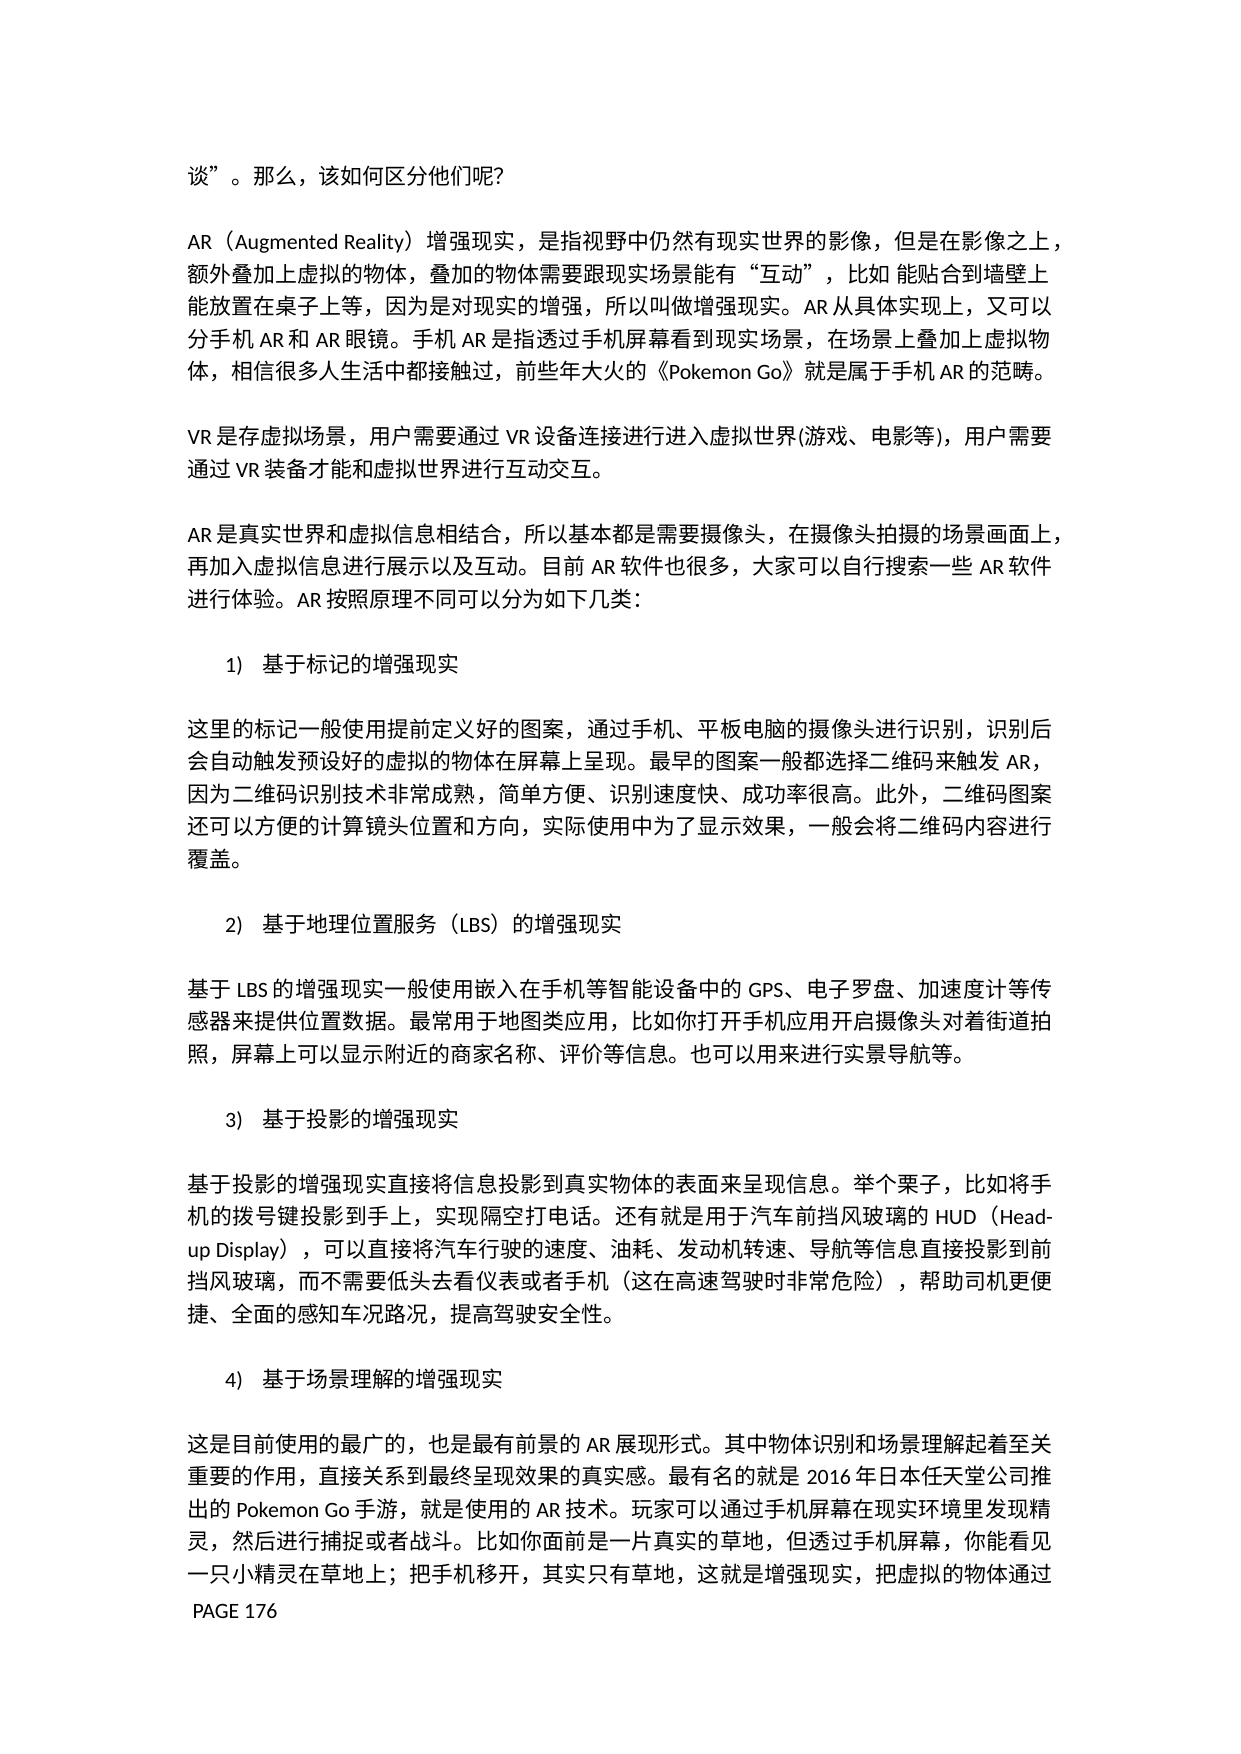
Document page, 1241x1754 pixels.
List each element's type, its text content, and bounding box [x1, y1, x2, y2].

list 基于地理位置服务（LBS）的增强现实 [225, 906, 1053, 939]
text AR是真实世界和虚拟信息相结合，所以基本都是需要摄像头，在摄像头拍摄的场景画面上，再加入虚拟信息进行展示以及互动。目前AR软件也很多，大家可以自行搜索一些AR软件进行体验。AR按照原理不同可以分为如下几类： [187, 516, 1053, 614]
text 基于LBS的增强现实一般使用嵌入在手机等智能设备中的GPS、电子罗盘、加速度计等传感器来提供位置数据。最常用于地图类应用，比如你打开手机应用开启摄像头对着街道拍照，屏幕上可以显示附近的商家名称、评价等信息。也可以用来进行实景导航等。 [187, 971, 1053, 1069]
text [187, 1426, 1053, 1589]
text 这里的标记一般使用提前定义好的图案，通过手机、平板电脑的摄像头进行识别，识别后会自动触发预设好的虚拟的物体在屏幕上呈现。最早的图案一般都选择二维码来触发AR，因为二维码识别技术非常成熟，简单方便、识别速度快、成功率很高。此外，二维码图案还可以方便的计算镜头位置和方向，实际使用中为了显示效果，一般会将二维码内容进行覆盖。 [187, 711, 1053, 874]
text 基于投影的增强现实直接将信息投影到真实物体的表面来呈现信息。举个栗子，比如将手机的拨号键投影到手上，实现隔空打电话。还有就是用于汽车前挡风玻璃的HUD（Head-up Display），可以直接将汽车行驶的速度、油耗、发动机转速、导航等信息直接投影到前挡风玻璃，而不需要低头去看仪表或者手机（这在高速驾驶时非常危险），帮助司机更便捷、全面的感知车况路况，提高驾驶安全性。 [187, 1166, 1053, 1329]
list 基于标记的增强现实 [225, 646, 1053, 679]
list 基于投影的增强现实 [225, 1101, 1053, 1134]
text AR（Augmented Reality）增强现实，是指视野中仍然有现实世界的影像，但是在影像之上，额外叠加上虚拟的物体，叠加的物体需要跟现实场景能有“互动”，比如 能贴合到墙壁上，能放置在桌子上等，因为是对现实的增强，所以叫做增强现实。AR从具体实现上，又可以分手机AR和AR眼镜。手机AR是指透过手机屏幕看到现实场景，在场景上叠加上虚拟物体，相信很多人生活中都接触过，前些年大火的《Pokemon Go》就是属于手机AR的范畴。 [187, 224, 1053, 386]
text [187, 159, 1053, 191]
list 基于场景理解的增强现实 [225, 1361, 1053, 1394]
text VR是存虚拟场景，用户需要通过VR设备连接进行进入虚拟世界(游戏、电影等)，用户需要通过VR装备才能和虚拟世界进行互动交互。 [187, 419, 1053, 484]
